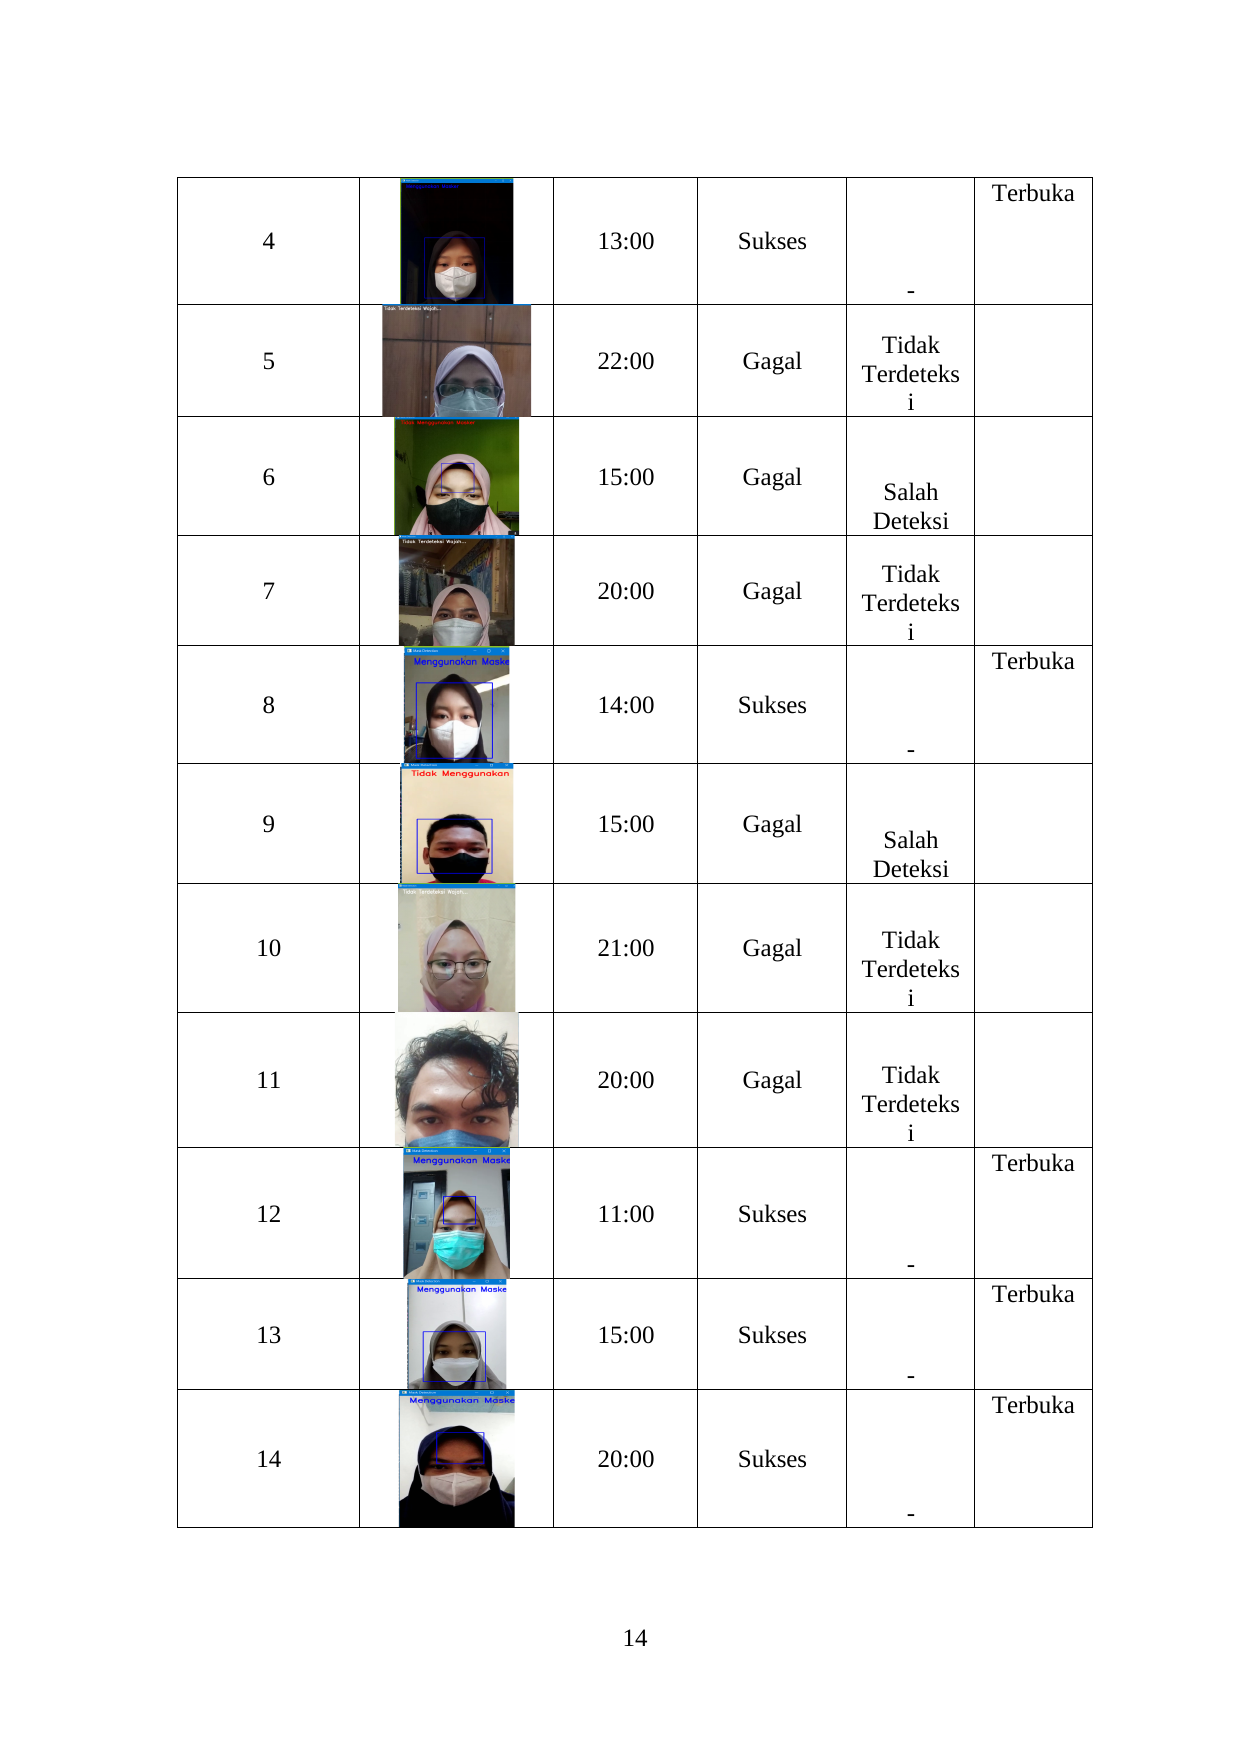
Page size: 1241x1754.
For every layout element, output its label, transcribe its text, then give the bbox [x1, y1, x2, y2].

table_cell - [847, 1390, 974, 1527]
table_cell Sukses [698, 1279, 846, 1389]
table_cell [532, 305, 553, 416]
table_cell Terbuka [975, 1390, 1092, 1527]
table_cell 11:00 [554, 1148, 697, 1278]
table_cell Tidak Terdeteksi [847, 884, 974, 1012]
table_cell Sukses [698, 178, 846, 303]
table_cell 22:00 [554, 305, 697, 416]
table_cell [360, 646, 403, 763]
table_cell Terbuka [975, 1148, 1092, 1278]
table_cell - [847, 1279, 974, 1389]
table_cell 15:00 [554, 1279, 697, 1389]
table_cell [360, 1279, 407, 1389]
table_cell 13:00 [554, 178, 697, 303]
table_cell 14:00 [554, 646, 697, 763]
table_cell Gagal [698, 884, 846, 1012]
table_cell 8 [178, 646, 359, 763]
table_cell Terbuka [975, 1279, 1092, 1389]
table_cell - [847, 646, 974, 763]
table_cell [510, 1148, 553, 1278]
table_cell [507, 1279, 553, 1389]
table_cell [514, 764, 553, 883]
table_cell [520, 417, 553, 535]
table_cell [360, 178, 400, 303]
table_cell Gagal [698, 305, 846, 416]
table_cell Tidak Terdeteksi [847, 1013, 974, 1147]
table_cell [360, 417, 394, 535]
table_cell 20:00 [554, 1013, 697, 1147]
table_cell - [847, 1148, 974, 1278]
table_cell 15:00 [554, 417, 697, 535]
table_cell 12 [178, 1148, 359, 1278]
table_cell 15:00 [554, 764, 697, 883]
picture [382, 178, 532, 1389]
table_cell [516, 884, 553, 1012]
table_cell [360, 536, 398, 645]
table_cell Gagal [698, 536, 846, 645]
table_cell [975, 884, 1092, 1012]
table_cell [975, 1013, 1092, 1147]
table_cell [360, 1148, 403, 1278]
table_cell [975, 417, 1092, 535]
table_cell 20:00 [554, 536, 697, 645]
table_cell 21:00 [554, 884, 697, 1012]
table_cell [360, 305, 382, 416]
table_cell [515, 1390, 553, 1527]
picture [398, 1390, 515, 1527]
table_cell Gagal [698, 1013, 846, 1147]
table_cell [975, 764, 1092, 883]
table_cell Tidak Terdeteksi [847, 305, 974, 416]
table_cell [519, 1013, 553, 1147]
table_cell Sukses [698, 646, 846, 763]
table_cell [360, 1390, 398, 1527]
table_cell 14 [178, 1390, 359, 1527]
table_cell 4 [178, 178, 359, 303]
table_cell Salah Deteksi [847, 417, 974, 535]
table_cell Sukses [698, 1390, 846, 1527]
table_cell 10 [178, 884, 359, 1012]
table_cell Gagal [698, 764, 846, 883]
table_cell 13 [178, 1279, 359, 1389]
table_cell - [847, 178, 974, 303]
table_cell 5 [178, 305, 359, 416]
table_cell [360, 764, 400, 883]
table_cell 7 [178, 536, 359, 645]
table_cell [514, 178, 553, 303]
table_cell [360, 884, 398, 1012]
table_cell Terbuka [975, 646, 1092, 763]
table_cell Salah Deteksi [847, 764, 974, 883]
table_cell [975, 536, 1092, 645]
table_cell Gagal [698, 417, 846, 535]
table_cell Sukses [698, 1148, 846, 1278]
table_cell 11 [178, 1013, 359, 1147]
table_cell 20:00 [554, 1390, 697, 1527]
table_cell 6 [178, 417, 359, 535]
table_cell [515, 536, 553, 645]
table_cell Tidak Terdeteksi [847, 536, 974, 645]
table_cell [975, 305, 1092, 416]
table_cell 9 [178, 764, 359, 883]
table_cell [360, 1013, 394, 1147]
table_cell Terbuka [975, 178, 1092, 303]
table_cell [510, 646, 553, 763]
